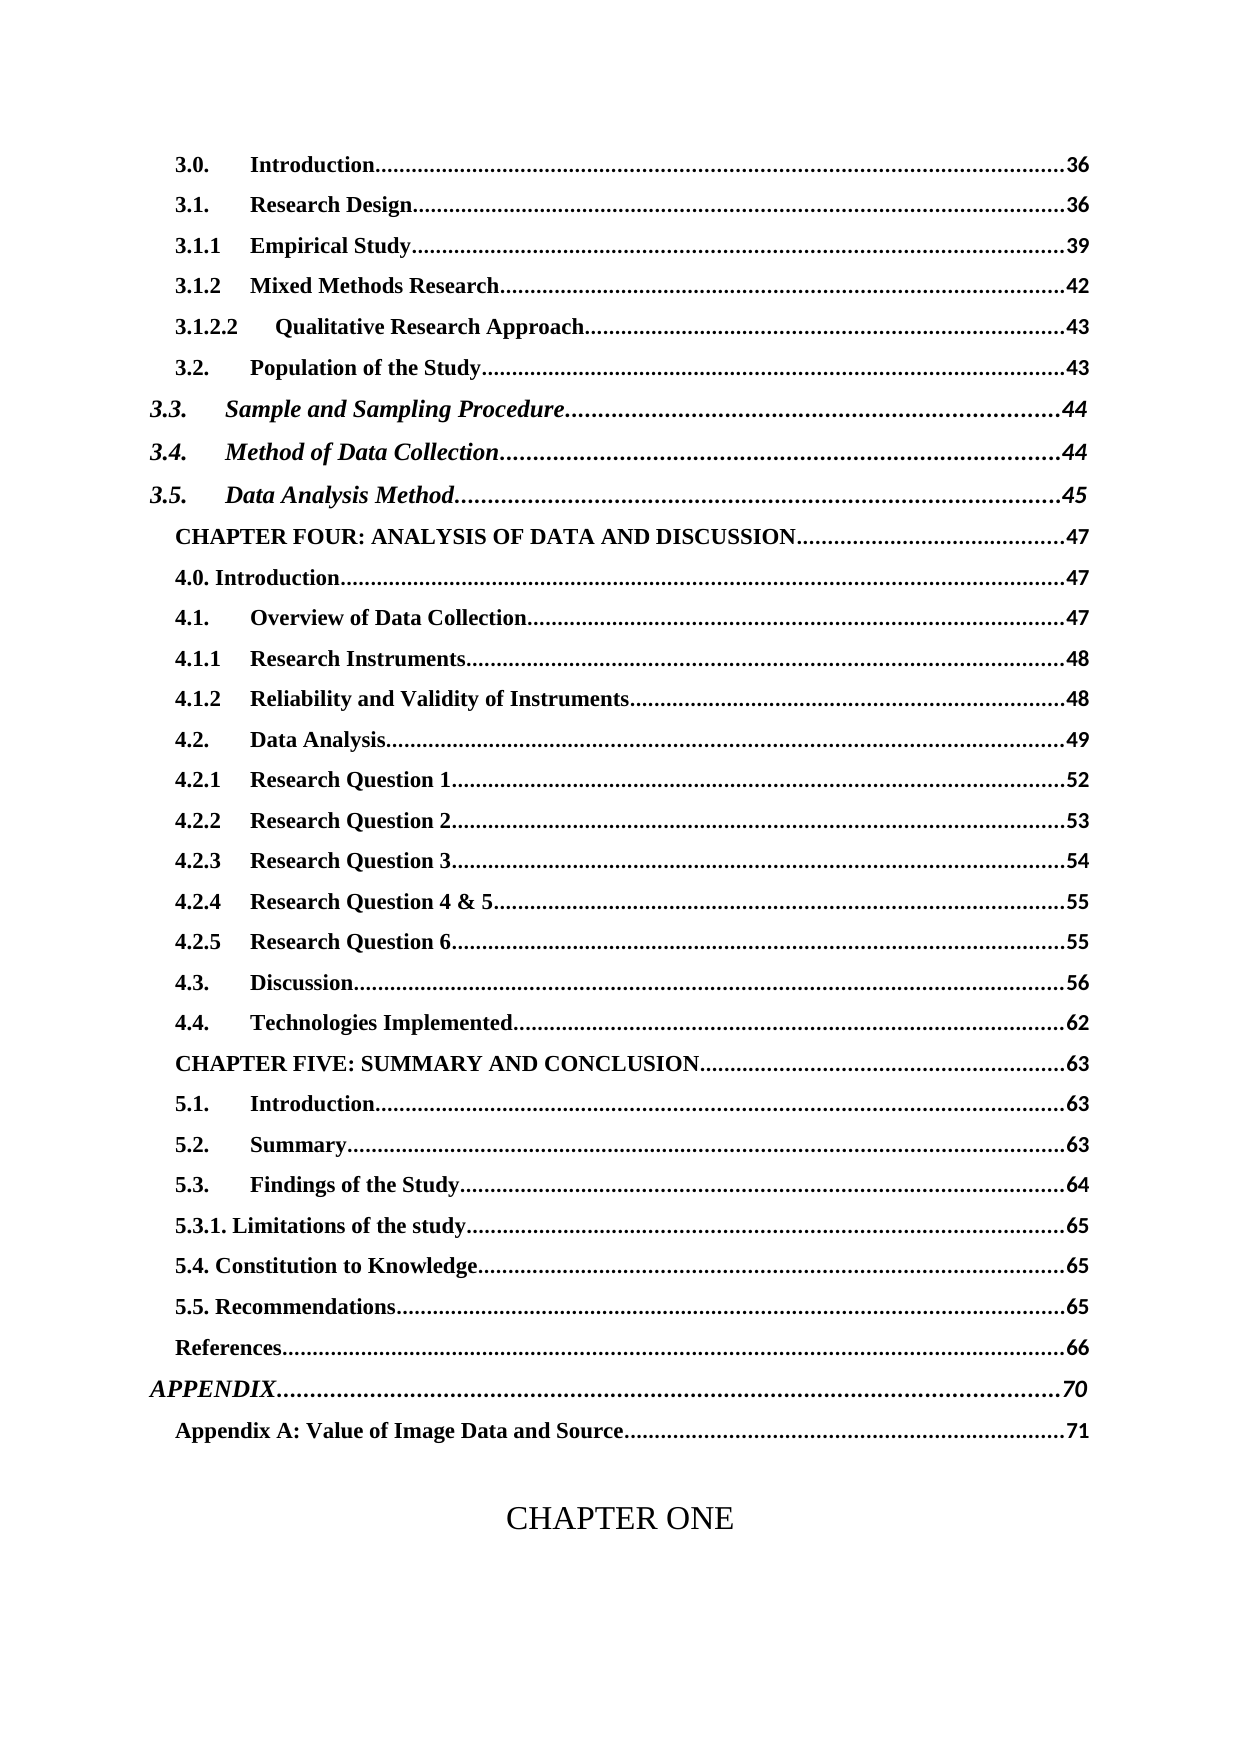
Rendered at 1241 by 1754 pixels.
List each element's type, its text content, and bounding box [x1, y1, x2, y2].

subtitle CHAPTER ONE [150, 1498, 1090, 1536]
